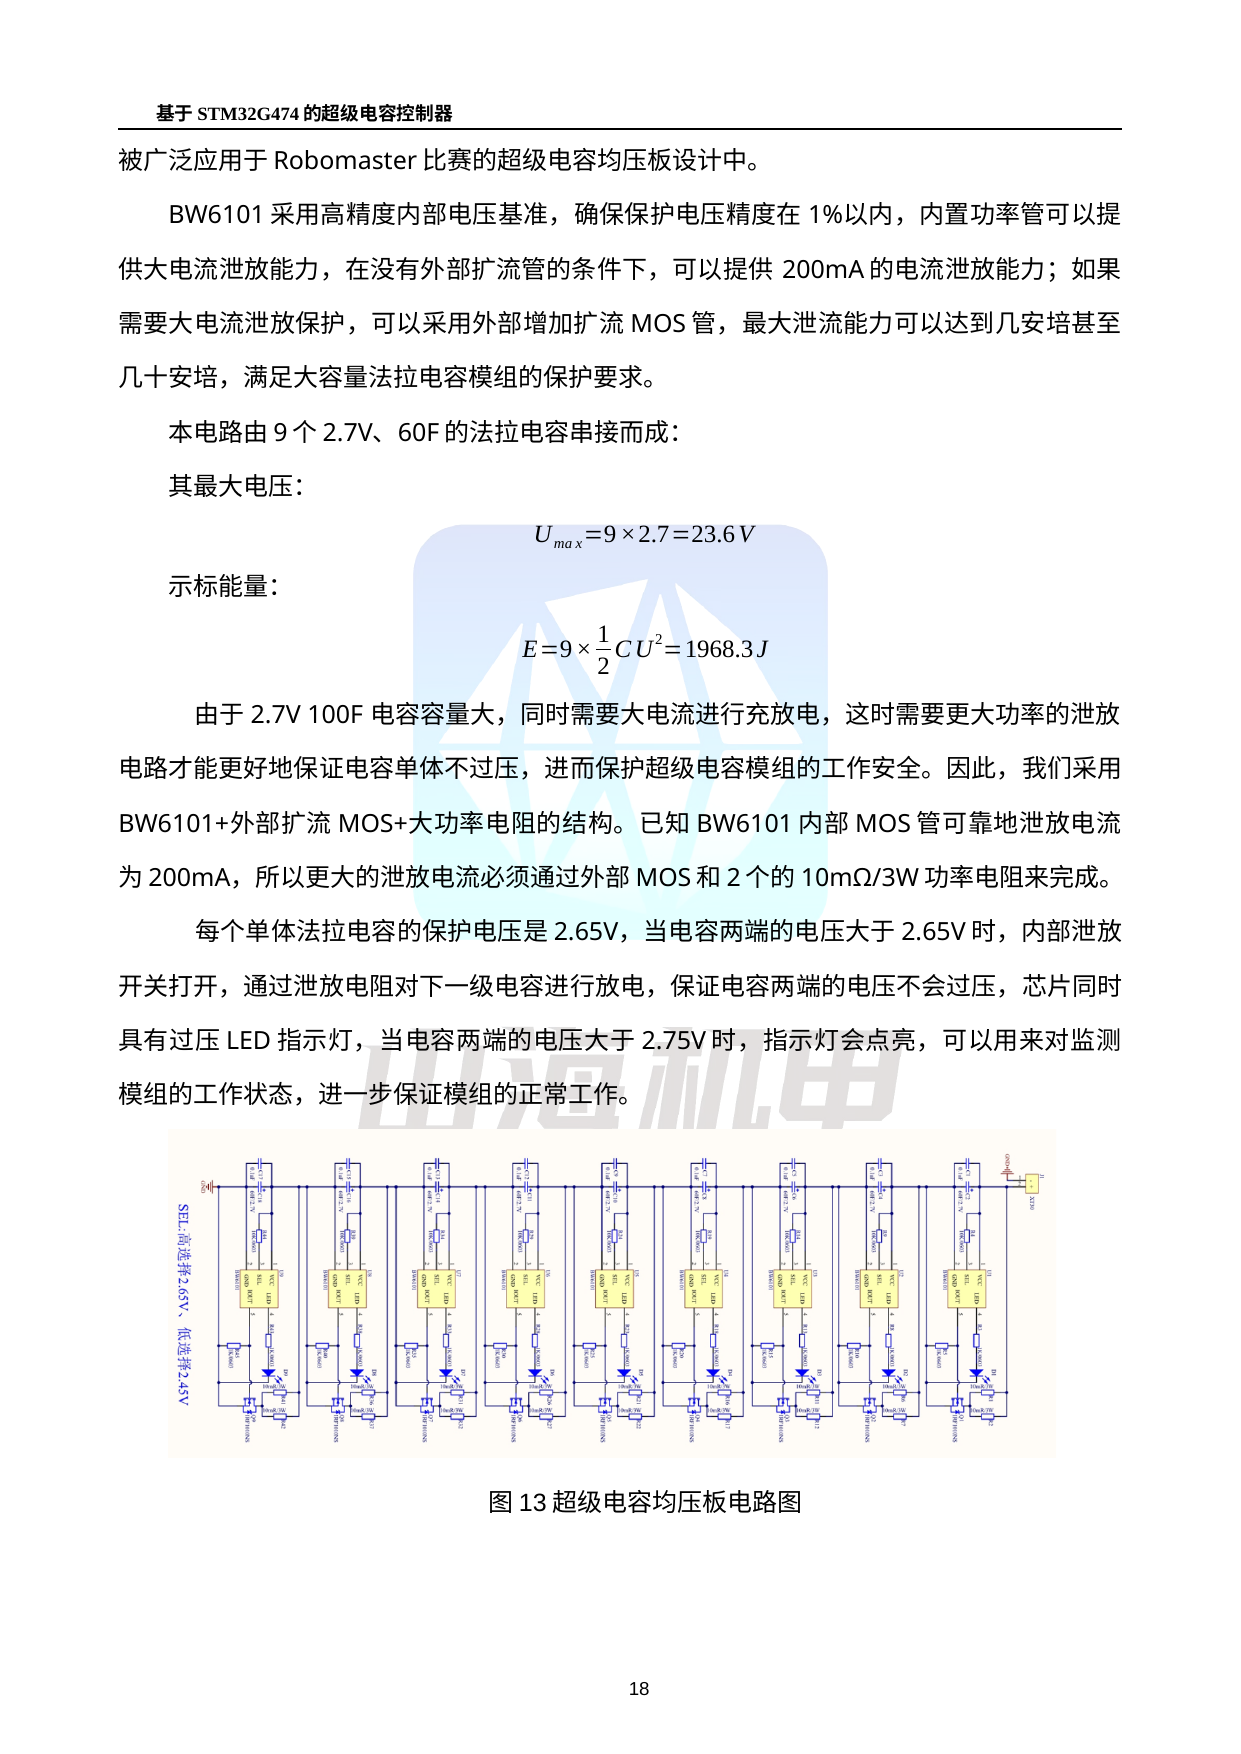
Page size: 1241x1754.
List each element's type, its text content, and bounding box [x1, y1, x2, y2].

text 本电路由9个2.7V、60F的法拉电容串接而成： [118, 412, 1122, 448]
picture [168, 1129, 1057, 1458]
text 其最大电压： [118, 467, 1122, 503]
text 由于 2.7V 100F 电容容量大，同时需要大电流进行充放电，这时需要更大功率的泄放电路才能更好地保证电容单体不过压，进而保护超级电容模组的工作安全。因此，我们采用BW6101+外部扩流MOS+大功率电阻的结构。已知BW6101内部MOS管可靠地泄放电流为200mA，所以更大的泄放电流必须通过外部MOS和2个的10mΩ/3W功率电阻来完成。 [118, 694, 1122, 894]
text BW6101采用高精度内部电压基准，确保保护电压精度在1%以内，内置功率管可以提供大电流泄放能力，在没有外部扩流管的条件下，可以提供 200mA的电流泄放能力；如果需要大电流泄放保护，可以采用外部增加扩流MOS管，最大泄流能力可以达到几安培甚至几十安培，满足大容量法拉电容模组的保护要求。 [118, 195, 1122, 394]
text 示标能量： [118, 567, 1122, 603]
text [118, 140, 1122, 177]
text 每个单体法拉电容的保护电压是2.65V，当电容两端的电压大于2.65V时，内部泄放开关打开，通过泄放电阻对下一级电容进行放电，保证电容两端的电压不会过压，芯片同时具有过压LED指示灯，当电容两端的电压大于2.75V时，指示灯会点亮，可以用来对监测模组的工作状态，进一步保证模组的正常工作。 [118, 912, 1122, 1111]
text 图 13 超级电容均压板电路图 [118, 1482, 1122, 1518]
